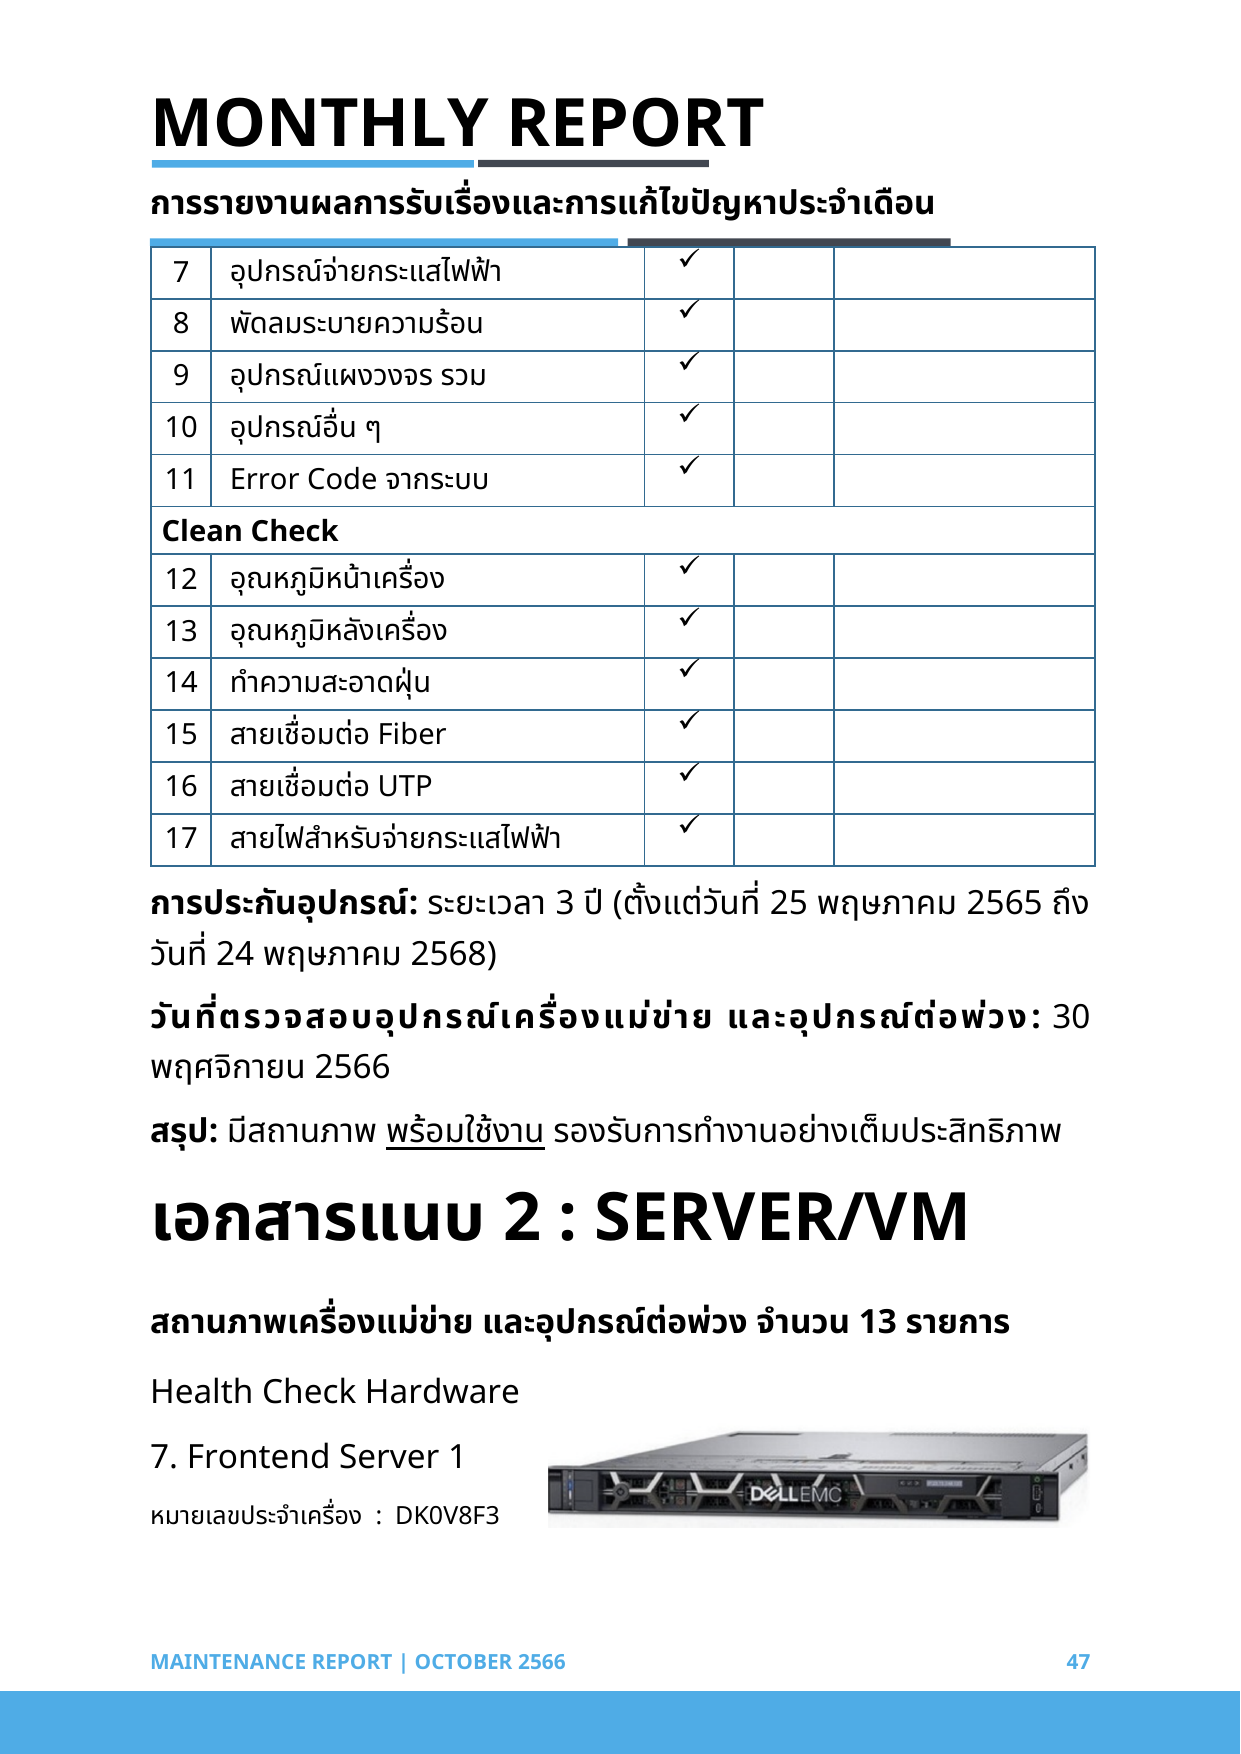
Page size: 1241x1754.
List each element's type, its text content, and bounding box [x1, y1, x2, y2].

table_cell [735, 403, 833, 454]
table_cell [735, 555, 833, 605]
table_cell [645, 248, 733, 298]
table_cell 9 [152, 352, 210, 402]
table_cell [735, 352, 833, 402]
table_cell [835, 711, 1094, 761]
table_cell 8 [152, 300, 210, 350]
table_cell [735, 248, 833, 298]
subtitle เอกสารแนบ 2 : SERVER/VM [150, 1169, 1090, 1270]
table_cell [835, 300, 1094, 350]
table_cell [835, 352, 1094, 402]
table_cell [835, 555, 1094, 605]
table_cell [835, 248, 1094, 298]
table_cell 16 [152, 763, 210, 813]
text Health Check Hardware [150, 1368, 1090, 1414]
table_cell [735, 711, 833, 761]
table_cell [645, 815, 733, 865]
table_cell [735, 763, 833, 813]
table_cell [645, 403, 733, 454]
table_cell [645, 607, 733, 657]
table_cell อุณหภูมิหน้าเครื่อง [212, 555, 644, 605]
table_cell [735, 607, 833, 657]
table_cell [835, 763, 1094, 813]
table_cell อุปกรณ์แผงวงจร รวม [212, 352, 644, 402]
table_cell [835, 659, 1094, 709]
picture [548, 1423, 1091, 1528]
table_cell 10 [152, 403, 210, 454]
table_cell 15 [152, 711, 210, 761]
subtitle สถานภาพเครื่องแม่ข่าย และอุปกรณ์ต่อพ่วง จำนวน 13 รายการ [150, 1298, 1090, 1348]
table_cell 7 [152, 248, 210, 298]
text หมายเลขประจำเครื่อง : DK0V8F3 [150, 1498, 1090, 1536]
table_cell อุปกรณ์อื่น ๆ [212, 403, 644, 454]
text สรุป: มีสถานภาพ พร้อมใช้งาน รองรับการทำงานอย่างเต็มประสิทธิภาพ [150, 1106, 1090, 1157]
table_cell 17 [152, 815, 210, 865]
text 7. Frontend Server 1 [150, 1433, 548, 1478]
table_cell ทำความสะอาดฝุ่น [212, 659, 644, 709]
table_cell [735, 300, 833, 350]
table_cell [645, 555, 733, 605]
table_cell 14 [152, 659, 210, 709]
table_cell [645, 659, 733, 709]
table_cell [835, 607, 1094, 657]
table_cell สายเชื่อมต่อ UTP [212, 763, 644, 813]
table_cell [645, 711, 733, 761]
table_cell สายไฟสำหรับจ่ายกระแสไฟฟ้า [212, 815, 644, 865]
text การประกันอุปกรณ์: ระยะเวลา 3 ปี (ตั้งแต่วันที่ 25 พฤษภาคม 2565 ถึงวันที่ 24 พฤษภาคม 2568) [150, 879, 1090, 980]
table_cell [735, 659, 833, 709]
table_cell [835, 815, 1094, 865]
table_cell อุณหภูมิหลังเครื่อง [212, 607, 644, 657]
table_cell อุปกรณ์จ่ายกระแสไฟฟ้า [212, 248, 644, 298]
table_cell สายเชื่อมต่อ Fiber [212, 711, 644, 761]
table_cell 12 [152, 555, 210, 605]
table_cell Clean Check [152, 507, 1094, 553]
table_cell [735, 815, 833, 865]
table_cell [835, 455, 1094, 506]
table_cell [645, 455, 733, 506]
table_cell [735, 455, 833, 506]
table_cell 11 [152, 455, 210, 506]
text วันที่ตรวจสอบอุปกรณ์เครื่องแม่ข่าย และอุปกรณ์ต่อพ่วง: 30 พฤศจิกายน 2566 [150, 993, 1090, 1094]
table_cell Error Code จากระบบ [212, 455, 644, 506]
table_cell [645, 763, 733, 813]
table_cell [645, 352, 733, 402]
table_cell 13 [152, 607, 210, 657]
table_cell พัดลมระบายความร้อน [212, 300, 644, 350]
table_cell [645, 300, 733, 350]
table_cell [835, 403, 1094, 454]
